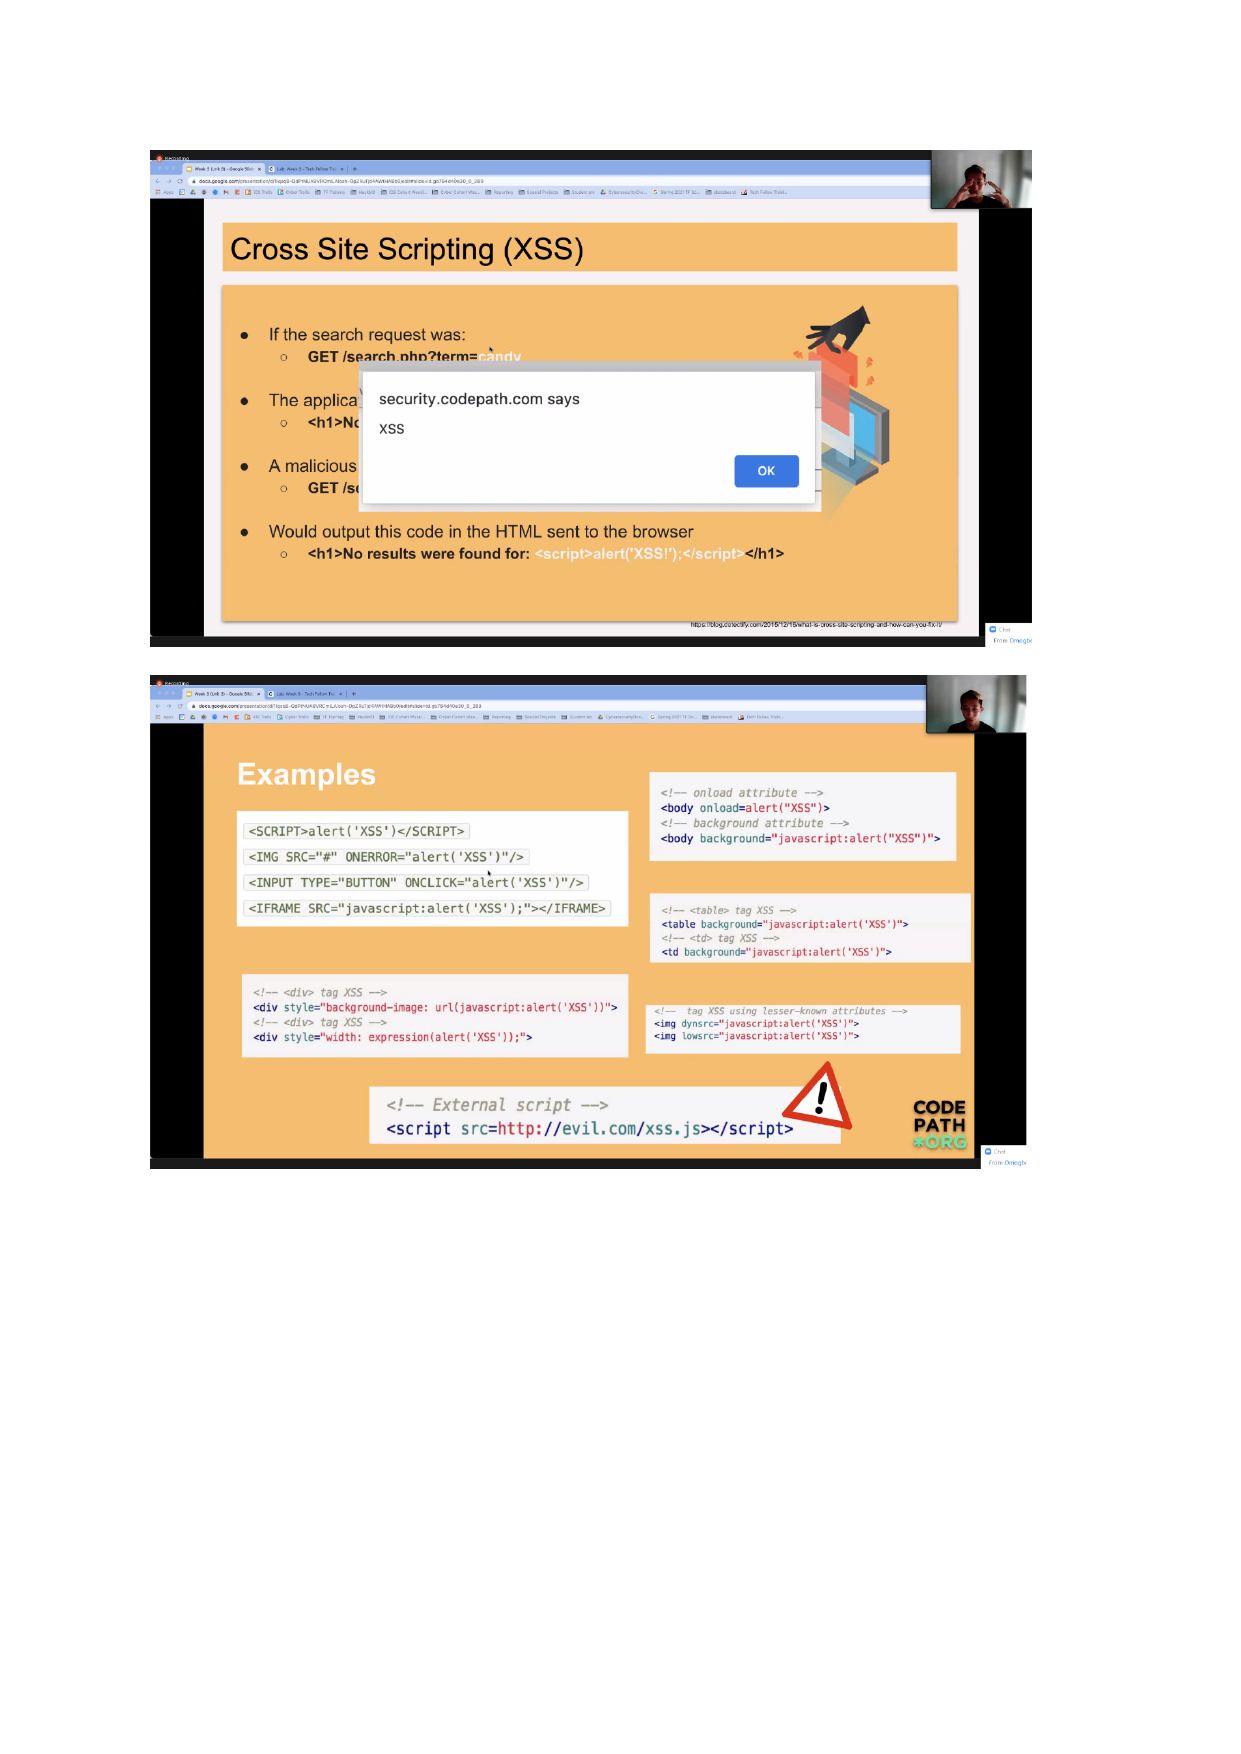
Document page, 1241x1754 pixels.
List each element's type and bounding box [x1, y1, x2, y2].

picture [150, 150, 1032, 647]
picture [150, 675, 1027, 1169]
